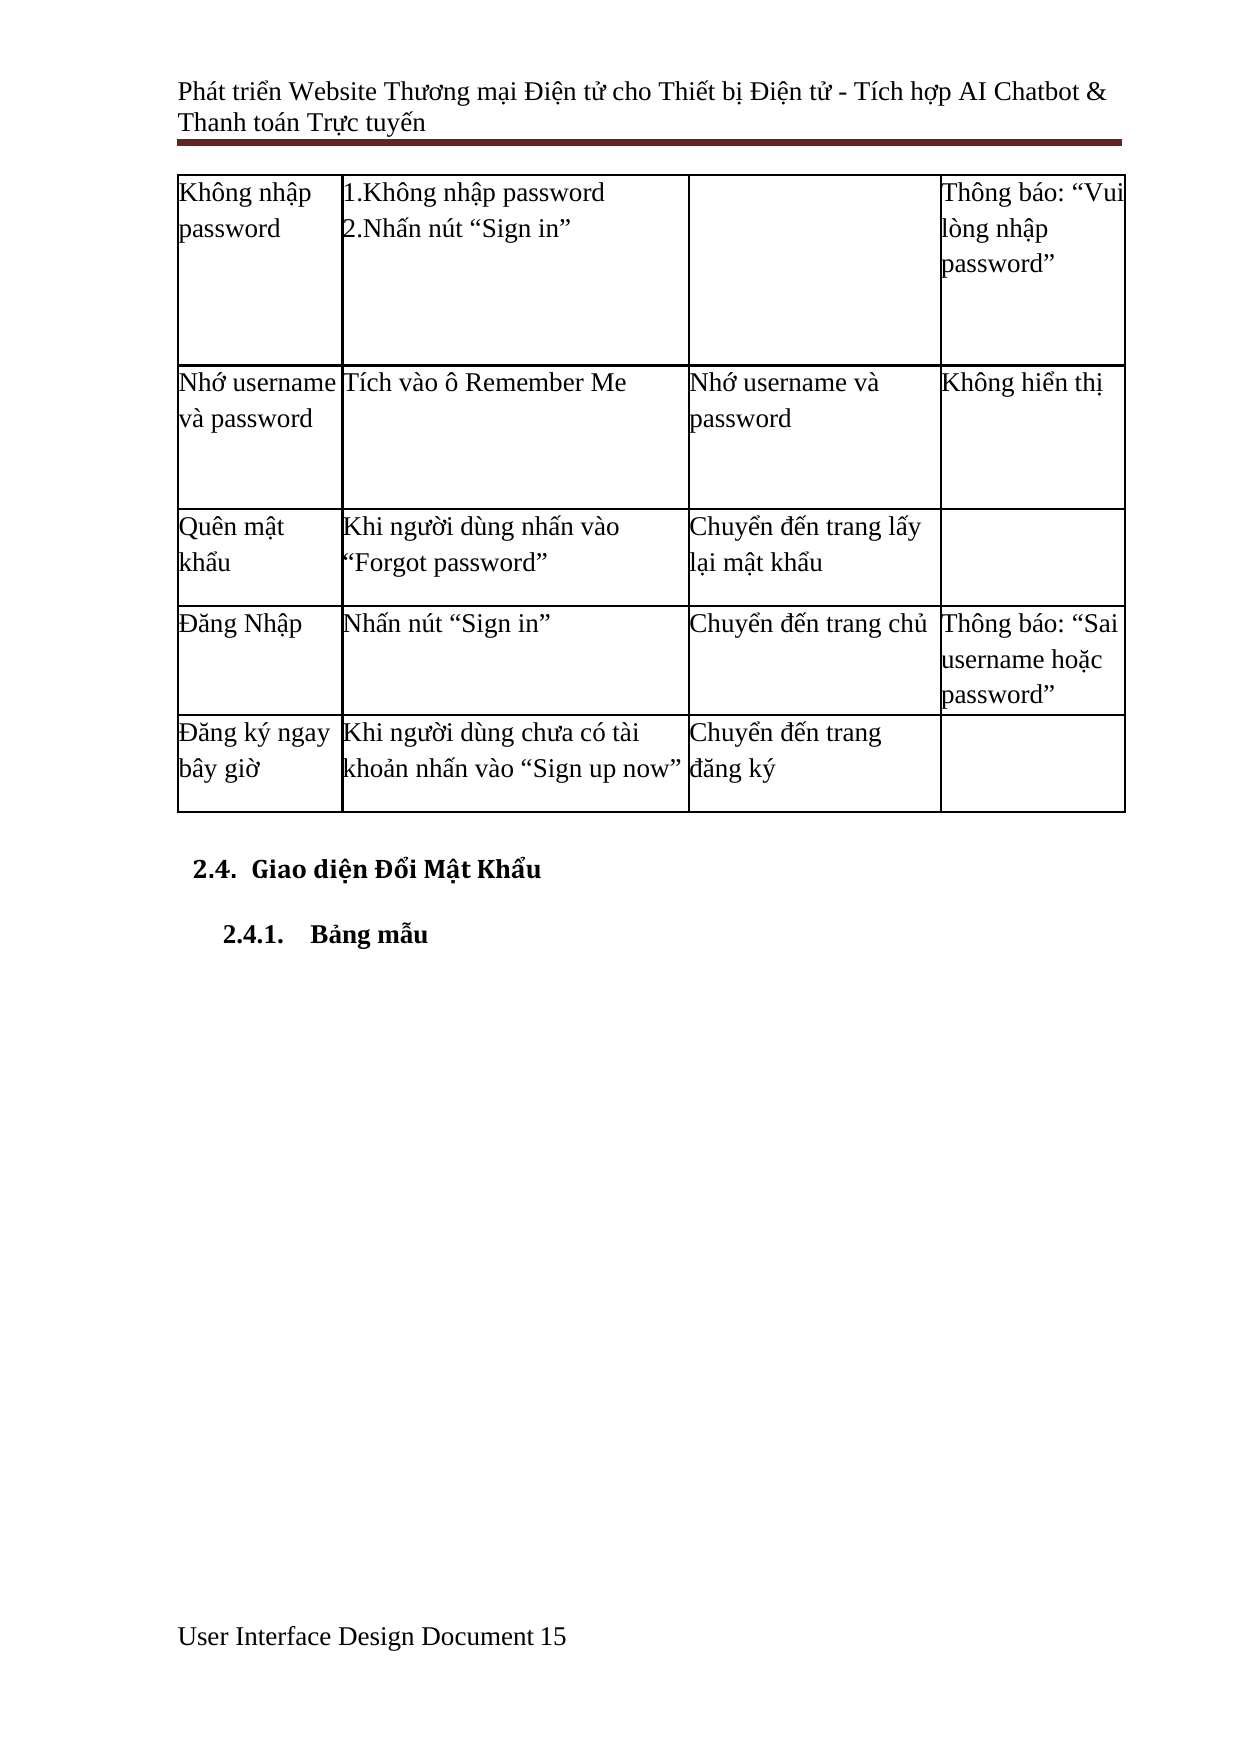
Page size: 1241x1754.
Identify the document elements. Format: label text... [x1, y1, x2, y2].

table_cell Khi người dùng chưa có tài khoản nhấn vào “Sign up now” [344, 716, 688, 811]
table_cell Chuyển đến trang chủ [690, 607, 940, 714]
table_cell Thông báo: “Sai username hoặc password” [942, 607, 1124, 714]
table_cell [690, 176, 940, 364]
table_cell Đăng Nhập [179, 607, 341, 714]
table_cell Chuyển đến trang lấy lại mật khẩu [690, 510, 940, 605]
table_cell Không nhập password [179, 176, 341, 364]
table_cell Không hiển thị [942, 367, 1124, 508]
table_cell Khi người dùng nhấn vào “Forgot password” [344, 510, 688, 605]
table_cell Thông báo: “Vui lòng nhập password” [942, 176, 1124, 364]
subtitle Bảng mẫu [223, 918, 1122, 949]
table_cell Nhớ username và password [179, 367, 341, 508]
table_cell [942, 510, 1124, 605]
table_cell Quên mật khẩu [179, 510, 341, 605]
table_cell Tích vào ô Remember Me [344, 367, 688, 508]
table_cell Nhớ username và password [690, 367, 940, 508]
subtitle Giao diện Đổi Mật Khẩu [192, 853, 1122, 884]
table_cell Chuyển đến trang đăng ký [690, 716, 940, 811]
table_cell Đăng ký ngay bây giờ [179, 716, 341, 811]
table_cell 1.Không nhập password 2.Nhấn nút “Sign in” [344, 176, 688, 364]
table_cell [942, 716, 1124, 811]
table_cell Nhấn nút “Sign in” [344, 607, 688, 714]
